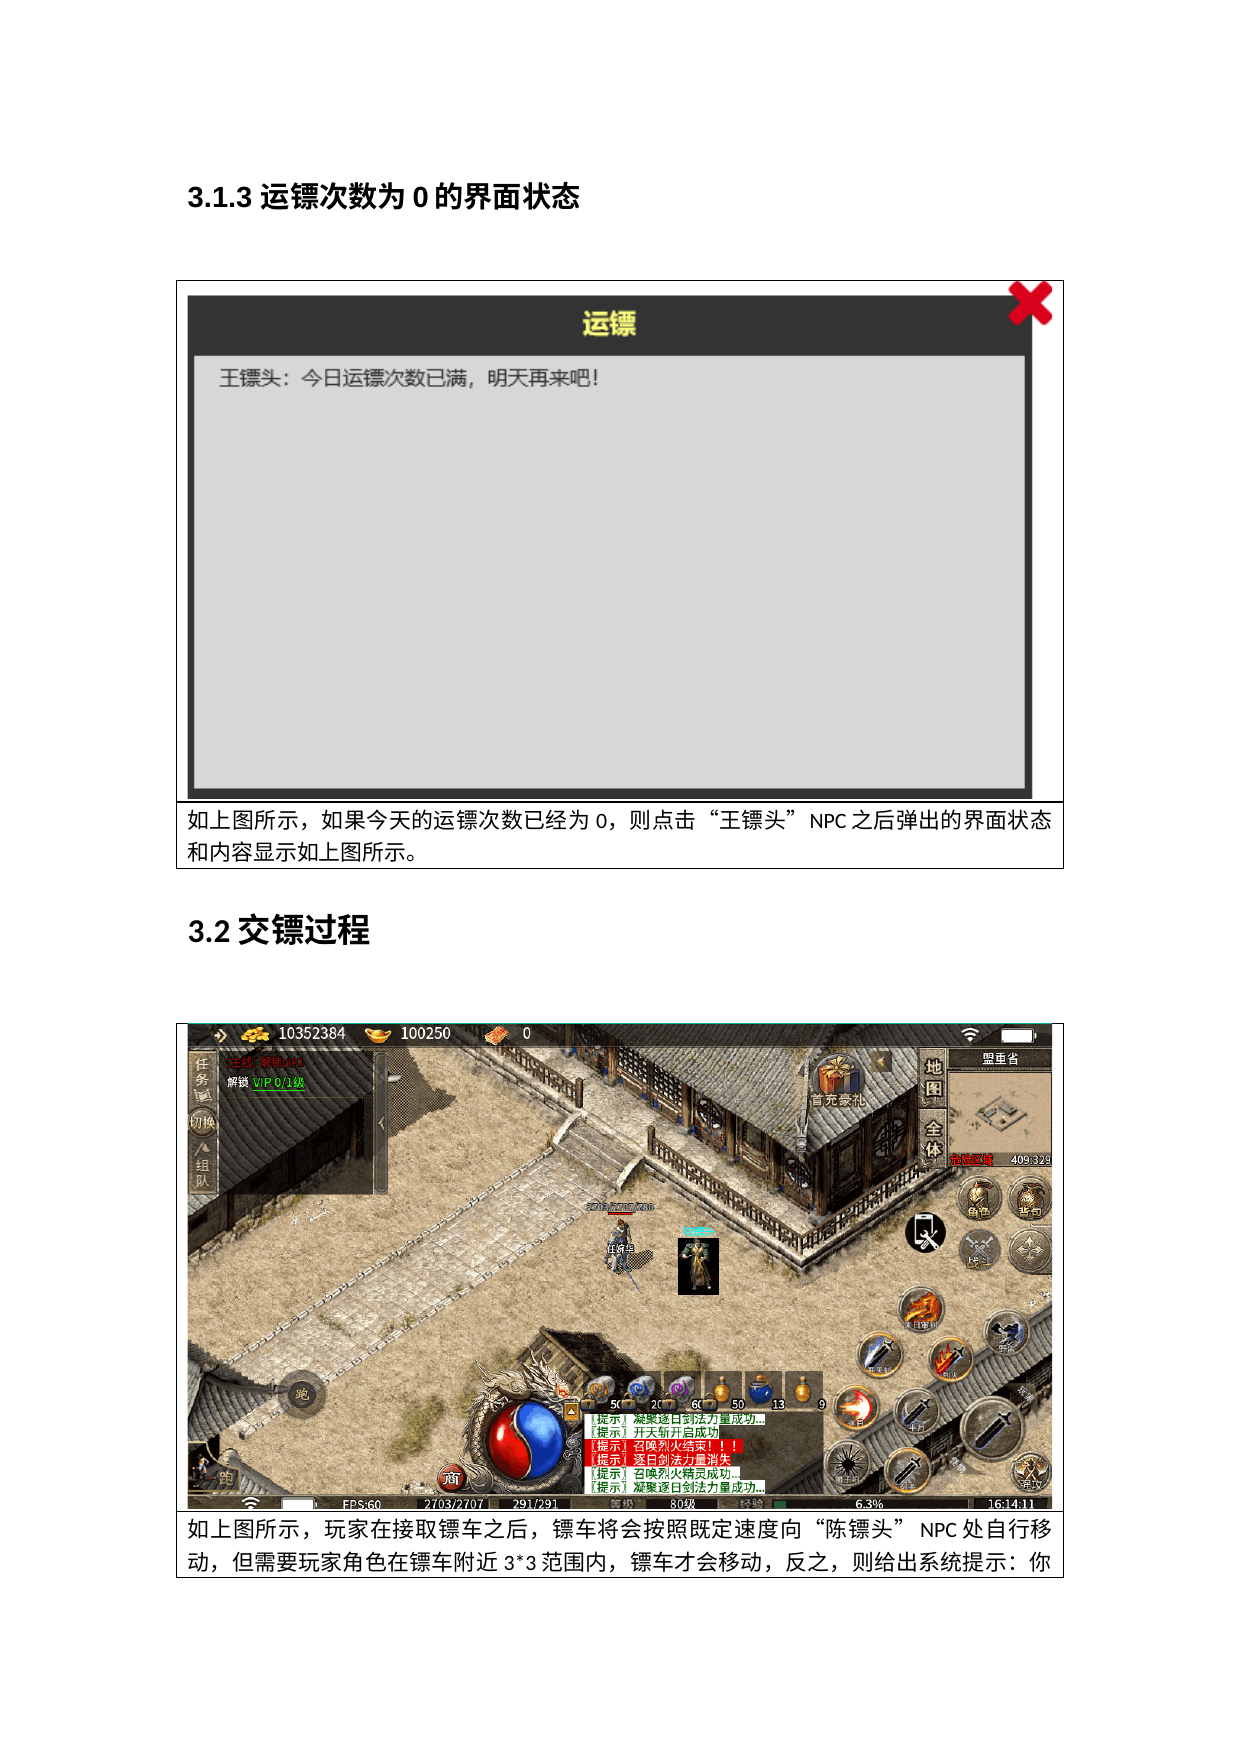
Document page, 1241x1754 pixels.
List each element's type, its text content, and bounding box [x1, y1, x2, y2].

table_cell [177, 1512, 1063, 1577]
table_header [177, 1024, 1063, 1511]
subtitle 3.2 交镖过程 [187, 896, 1053, 961]
picture [187, 1023, 1053, 1509]
picture [187, 281, 1053, 799]
subtitle 3.1.3 运镖次数为0的界面状态 [187, 162, 1053, 227]
table_cell 如上图所示，如果今天的运镖次数已经为0，则点击“王镖头”NPC之后弹出的界面状态和内容显示如上图所示。 [177, 803, 1063, 867]
table_header [177, 281, 1063, 801]
